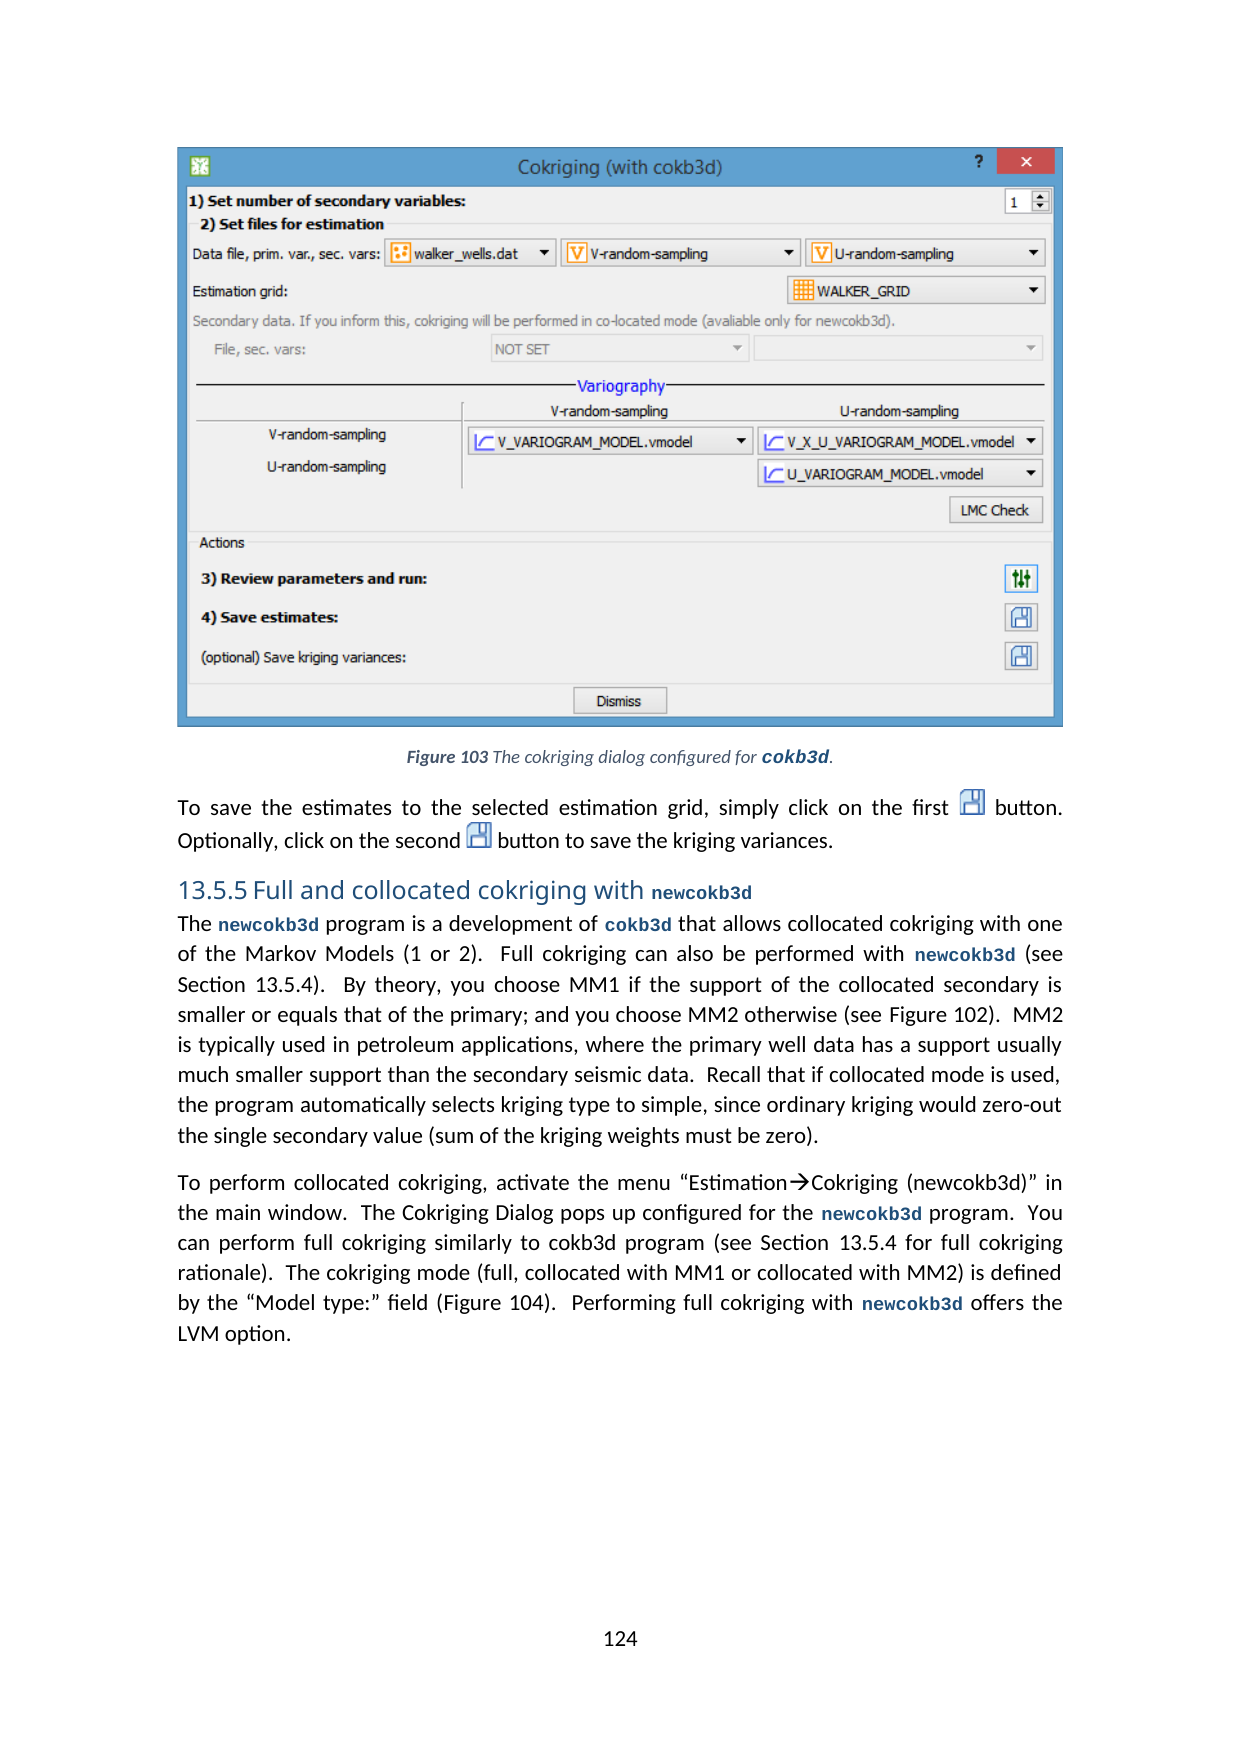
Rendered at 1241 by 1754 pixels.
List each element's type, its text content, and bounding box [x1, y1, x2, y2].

text Figure 103 The cokriging dialog configured for cokb3d. [177, 745, 1063, 769]
subtitle Full and collocated cokriging with newcokb3d [177, 873, 1063, 907]
picture [959, 789, 985, 815]
picture [466, 822, 492, 848]
text To save the estimates to the selected estimation grid, simply click on the first button. Optionally, click on the second button to save the kriging variances. [177, 790, 1063, 854]
text To perform collocated cokriging, activate the menu “EstimationCokriging (newcokb3d)” in the main window. The Cokriging Dialog pops up configured for the newcokb3d program. You can perform full cokriging similarly to cokb3d program (see Section 13.5.4 for full cokriging rationale). The cokriging mode (full, collocated with MM1 or collocated with MM2) is defined by the “Model type:” field (Figure 104). Performing full cokriging with newcokb3d offers the LVM option. [177, 1168, 1063, 1347]
text The newcokb3d program is a development of cokb3d that allows collocated cokriging with one of the Markov Models (1 or 2). Full cokriging can also be performed with newcokb3d (see Section 13.5.4). By theory, you choose MM1 if the support of the collocated secondary is smaller or equals that of the primary; and you choose MM2 otherwise (see Figure 102). MM2 is typically used in petroleum applications, where the primary well data has a support usually much smaller support than the secondary seismic data. Recall that if collocated mode is used, the program automatically selects kriging type to simple, since ordinary kriging would zero-out the single secondary value (sum of the kriging weights must be zero). [177, 909, 1063, 1149]
picture [177, 147, 1063, 727]
